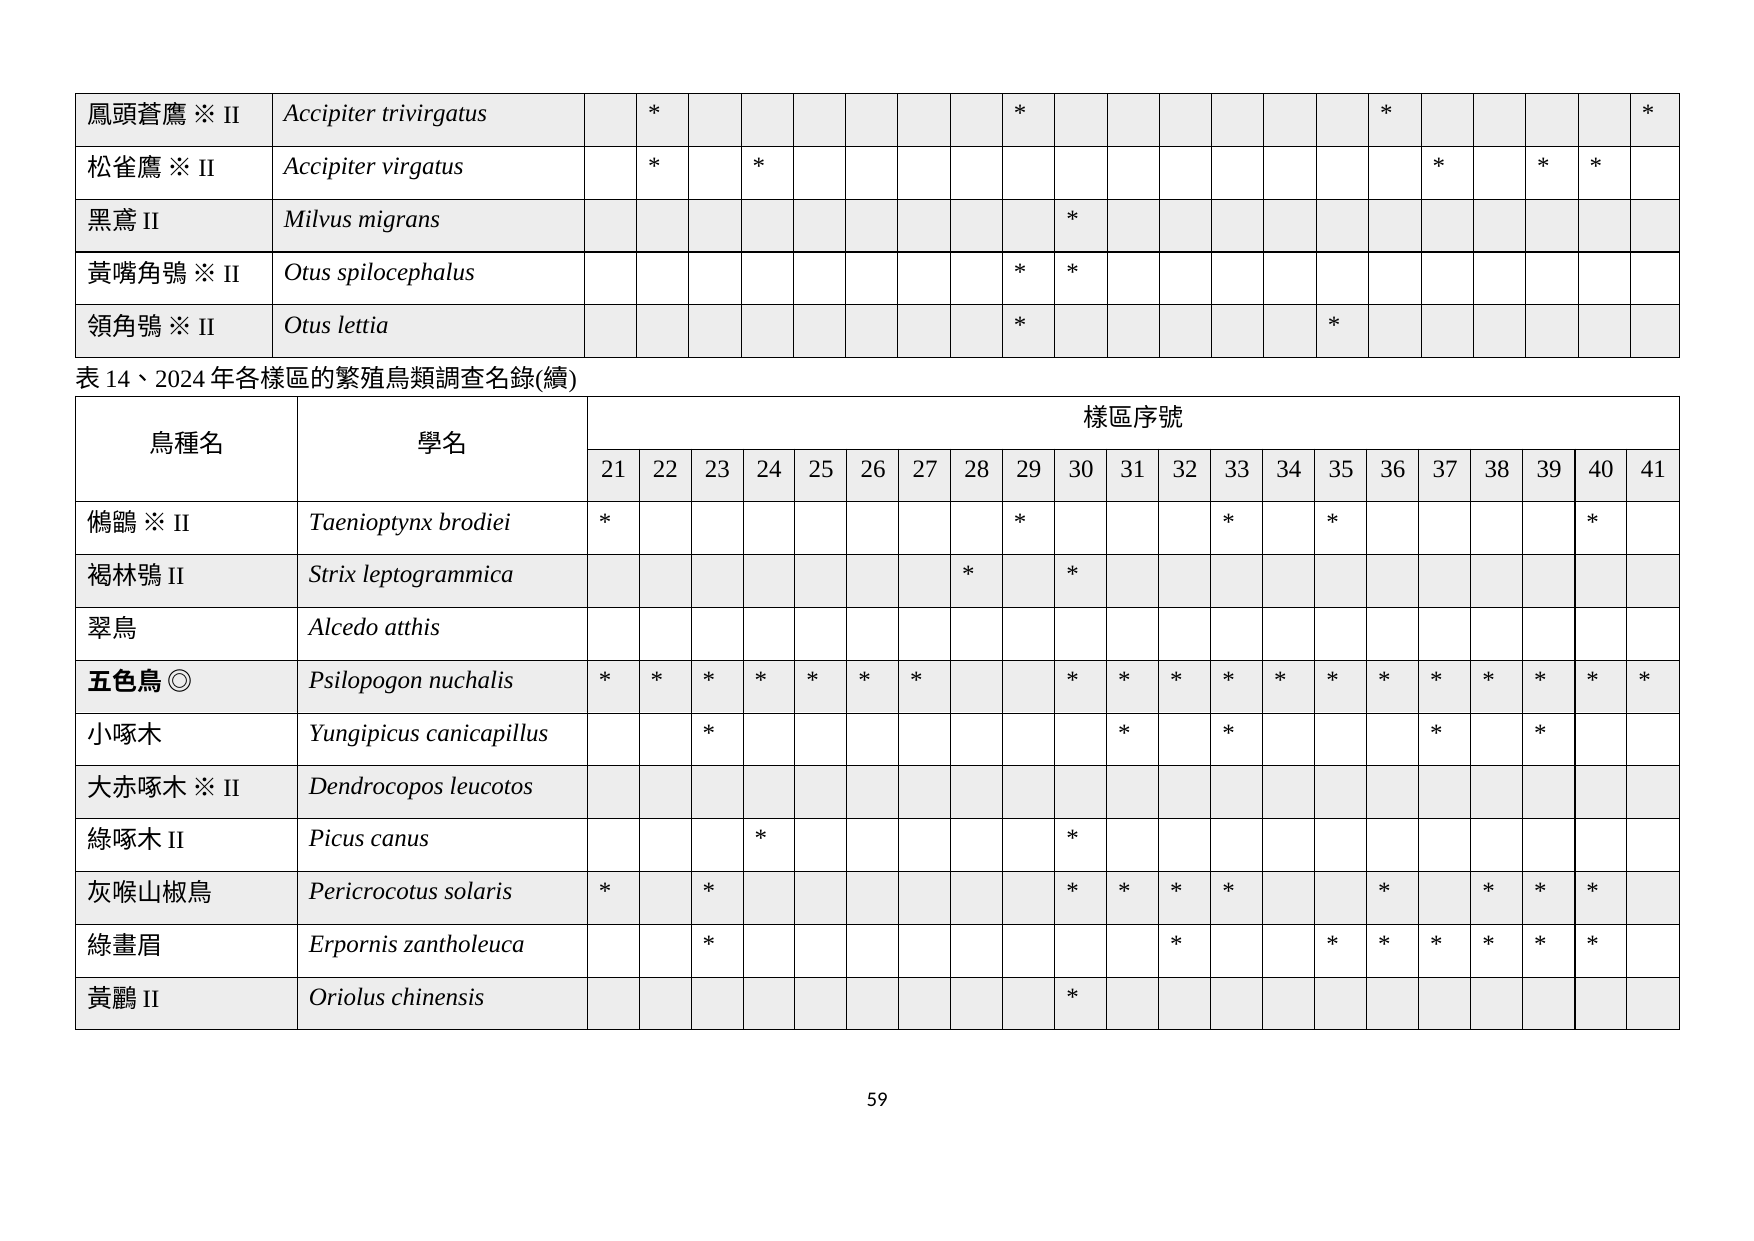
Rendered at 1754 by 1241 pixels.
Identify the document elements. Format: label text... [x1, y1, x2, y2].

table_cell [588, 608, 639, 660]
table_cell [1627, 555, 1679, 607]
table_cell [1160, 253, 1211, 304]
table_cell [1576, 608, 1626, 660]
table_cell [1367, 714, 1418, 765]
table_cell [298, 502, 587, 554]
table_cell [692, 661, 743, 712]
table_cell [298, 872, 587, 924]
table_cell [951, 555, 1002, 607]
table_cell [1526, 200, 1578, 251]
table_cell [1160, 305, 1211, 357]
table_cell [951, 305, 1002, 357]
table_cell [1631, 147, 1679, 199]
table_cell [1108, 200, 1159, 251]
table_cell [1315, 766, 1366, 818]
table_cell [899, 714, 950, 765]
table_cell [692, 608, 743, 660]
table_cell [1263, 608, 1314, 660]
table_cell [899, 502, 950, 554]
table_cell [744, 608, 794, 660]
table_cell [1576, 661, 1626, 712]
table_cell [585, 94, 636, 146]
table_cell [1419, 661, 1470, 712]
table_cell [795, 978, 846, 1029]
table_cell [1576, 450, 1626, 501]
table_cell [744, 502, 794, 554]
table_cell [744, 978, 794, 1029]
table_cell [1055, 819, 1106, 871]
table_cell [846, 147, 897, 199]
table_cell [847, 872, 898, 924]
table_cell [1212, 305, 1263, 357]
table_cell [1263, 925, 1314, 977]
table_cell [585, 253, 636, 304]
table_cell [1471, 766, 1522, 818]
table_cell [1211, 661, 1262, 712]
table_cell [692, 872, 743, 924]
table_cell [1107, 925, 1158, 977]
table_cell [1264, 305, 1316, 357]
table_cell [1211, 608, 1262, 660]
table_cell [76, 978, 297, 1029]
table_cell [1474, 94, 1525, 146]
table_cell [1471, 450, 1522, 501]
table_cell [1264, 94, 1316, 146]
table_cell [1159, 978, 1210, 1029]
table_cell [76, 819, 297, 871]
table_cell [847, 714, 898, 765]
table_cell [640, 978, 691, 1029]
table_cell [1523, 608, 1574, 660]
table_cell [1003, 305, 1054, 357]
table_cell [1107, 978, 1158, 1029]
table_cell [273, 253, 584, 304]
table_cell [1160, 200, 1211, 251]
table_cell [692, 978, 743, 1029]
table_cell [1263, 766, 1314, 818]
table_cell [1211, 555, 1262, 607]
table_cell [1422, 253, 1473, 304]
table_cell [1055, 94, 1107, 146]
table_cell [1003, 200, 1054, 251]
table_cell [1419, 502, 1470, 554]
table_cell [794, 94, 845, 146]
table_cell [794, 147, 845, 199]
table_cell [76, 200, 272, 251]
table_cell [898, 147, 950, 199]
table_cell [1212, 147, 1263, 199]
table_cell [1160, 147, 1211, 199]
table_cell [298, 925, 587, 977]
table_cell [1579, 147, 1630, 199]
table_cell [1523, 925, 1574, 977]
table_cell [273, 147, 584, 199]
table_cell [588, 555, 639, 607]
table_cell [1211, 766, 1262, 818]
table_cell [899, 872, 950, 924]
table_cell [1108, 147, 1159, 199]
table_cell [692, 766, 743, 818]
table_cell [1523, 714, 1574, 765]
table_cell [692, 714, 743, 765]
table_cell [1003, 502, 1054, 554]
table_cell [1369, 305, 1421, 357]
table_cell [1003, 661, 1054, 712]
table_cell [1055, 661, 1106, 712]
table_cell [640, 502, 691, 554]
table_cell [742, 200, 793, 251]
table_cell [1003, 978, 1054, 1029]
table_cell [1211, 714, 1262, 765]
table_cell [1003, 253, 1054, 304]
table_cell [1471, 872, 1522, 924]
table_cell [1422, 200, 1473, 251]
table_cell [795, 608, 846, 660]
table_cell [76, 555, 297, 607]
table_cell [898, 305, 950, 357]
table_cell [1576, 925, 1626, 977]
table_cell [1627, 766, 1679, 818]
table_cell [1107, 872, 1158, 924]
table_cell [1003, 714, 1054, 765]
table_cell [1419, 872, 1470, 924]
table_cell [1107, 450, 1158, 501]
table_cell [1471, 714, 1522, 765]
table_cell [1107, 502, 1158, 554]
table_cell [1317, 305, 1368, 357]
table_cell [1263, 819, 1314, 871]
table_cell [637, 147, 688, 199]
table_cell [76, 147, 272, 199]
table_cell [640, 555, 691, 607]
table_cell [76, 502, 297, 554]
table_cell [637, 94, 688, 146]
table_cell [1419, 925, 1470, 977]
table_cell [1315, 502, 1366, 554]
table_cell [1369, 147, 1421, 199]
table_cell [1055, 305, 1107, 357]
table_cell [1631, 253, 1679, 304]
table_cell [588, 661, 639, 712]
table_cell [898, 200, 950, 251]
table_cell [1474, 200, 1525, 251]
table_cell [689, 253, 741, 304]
text 表14、2024年各樣區的繁殖鳥類調查名錄(續) [75, 358, 1679, 396]
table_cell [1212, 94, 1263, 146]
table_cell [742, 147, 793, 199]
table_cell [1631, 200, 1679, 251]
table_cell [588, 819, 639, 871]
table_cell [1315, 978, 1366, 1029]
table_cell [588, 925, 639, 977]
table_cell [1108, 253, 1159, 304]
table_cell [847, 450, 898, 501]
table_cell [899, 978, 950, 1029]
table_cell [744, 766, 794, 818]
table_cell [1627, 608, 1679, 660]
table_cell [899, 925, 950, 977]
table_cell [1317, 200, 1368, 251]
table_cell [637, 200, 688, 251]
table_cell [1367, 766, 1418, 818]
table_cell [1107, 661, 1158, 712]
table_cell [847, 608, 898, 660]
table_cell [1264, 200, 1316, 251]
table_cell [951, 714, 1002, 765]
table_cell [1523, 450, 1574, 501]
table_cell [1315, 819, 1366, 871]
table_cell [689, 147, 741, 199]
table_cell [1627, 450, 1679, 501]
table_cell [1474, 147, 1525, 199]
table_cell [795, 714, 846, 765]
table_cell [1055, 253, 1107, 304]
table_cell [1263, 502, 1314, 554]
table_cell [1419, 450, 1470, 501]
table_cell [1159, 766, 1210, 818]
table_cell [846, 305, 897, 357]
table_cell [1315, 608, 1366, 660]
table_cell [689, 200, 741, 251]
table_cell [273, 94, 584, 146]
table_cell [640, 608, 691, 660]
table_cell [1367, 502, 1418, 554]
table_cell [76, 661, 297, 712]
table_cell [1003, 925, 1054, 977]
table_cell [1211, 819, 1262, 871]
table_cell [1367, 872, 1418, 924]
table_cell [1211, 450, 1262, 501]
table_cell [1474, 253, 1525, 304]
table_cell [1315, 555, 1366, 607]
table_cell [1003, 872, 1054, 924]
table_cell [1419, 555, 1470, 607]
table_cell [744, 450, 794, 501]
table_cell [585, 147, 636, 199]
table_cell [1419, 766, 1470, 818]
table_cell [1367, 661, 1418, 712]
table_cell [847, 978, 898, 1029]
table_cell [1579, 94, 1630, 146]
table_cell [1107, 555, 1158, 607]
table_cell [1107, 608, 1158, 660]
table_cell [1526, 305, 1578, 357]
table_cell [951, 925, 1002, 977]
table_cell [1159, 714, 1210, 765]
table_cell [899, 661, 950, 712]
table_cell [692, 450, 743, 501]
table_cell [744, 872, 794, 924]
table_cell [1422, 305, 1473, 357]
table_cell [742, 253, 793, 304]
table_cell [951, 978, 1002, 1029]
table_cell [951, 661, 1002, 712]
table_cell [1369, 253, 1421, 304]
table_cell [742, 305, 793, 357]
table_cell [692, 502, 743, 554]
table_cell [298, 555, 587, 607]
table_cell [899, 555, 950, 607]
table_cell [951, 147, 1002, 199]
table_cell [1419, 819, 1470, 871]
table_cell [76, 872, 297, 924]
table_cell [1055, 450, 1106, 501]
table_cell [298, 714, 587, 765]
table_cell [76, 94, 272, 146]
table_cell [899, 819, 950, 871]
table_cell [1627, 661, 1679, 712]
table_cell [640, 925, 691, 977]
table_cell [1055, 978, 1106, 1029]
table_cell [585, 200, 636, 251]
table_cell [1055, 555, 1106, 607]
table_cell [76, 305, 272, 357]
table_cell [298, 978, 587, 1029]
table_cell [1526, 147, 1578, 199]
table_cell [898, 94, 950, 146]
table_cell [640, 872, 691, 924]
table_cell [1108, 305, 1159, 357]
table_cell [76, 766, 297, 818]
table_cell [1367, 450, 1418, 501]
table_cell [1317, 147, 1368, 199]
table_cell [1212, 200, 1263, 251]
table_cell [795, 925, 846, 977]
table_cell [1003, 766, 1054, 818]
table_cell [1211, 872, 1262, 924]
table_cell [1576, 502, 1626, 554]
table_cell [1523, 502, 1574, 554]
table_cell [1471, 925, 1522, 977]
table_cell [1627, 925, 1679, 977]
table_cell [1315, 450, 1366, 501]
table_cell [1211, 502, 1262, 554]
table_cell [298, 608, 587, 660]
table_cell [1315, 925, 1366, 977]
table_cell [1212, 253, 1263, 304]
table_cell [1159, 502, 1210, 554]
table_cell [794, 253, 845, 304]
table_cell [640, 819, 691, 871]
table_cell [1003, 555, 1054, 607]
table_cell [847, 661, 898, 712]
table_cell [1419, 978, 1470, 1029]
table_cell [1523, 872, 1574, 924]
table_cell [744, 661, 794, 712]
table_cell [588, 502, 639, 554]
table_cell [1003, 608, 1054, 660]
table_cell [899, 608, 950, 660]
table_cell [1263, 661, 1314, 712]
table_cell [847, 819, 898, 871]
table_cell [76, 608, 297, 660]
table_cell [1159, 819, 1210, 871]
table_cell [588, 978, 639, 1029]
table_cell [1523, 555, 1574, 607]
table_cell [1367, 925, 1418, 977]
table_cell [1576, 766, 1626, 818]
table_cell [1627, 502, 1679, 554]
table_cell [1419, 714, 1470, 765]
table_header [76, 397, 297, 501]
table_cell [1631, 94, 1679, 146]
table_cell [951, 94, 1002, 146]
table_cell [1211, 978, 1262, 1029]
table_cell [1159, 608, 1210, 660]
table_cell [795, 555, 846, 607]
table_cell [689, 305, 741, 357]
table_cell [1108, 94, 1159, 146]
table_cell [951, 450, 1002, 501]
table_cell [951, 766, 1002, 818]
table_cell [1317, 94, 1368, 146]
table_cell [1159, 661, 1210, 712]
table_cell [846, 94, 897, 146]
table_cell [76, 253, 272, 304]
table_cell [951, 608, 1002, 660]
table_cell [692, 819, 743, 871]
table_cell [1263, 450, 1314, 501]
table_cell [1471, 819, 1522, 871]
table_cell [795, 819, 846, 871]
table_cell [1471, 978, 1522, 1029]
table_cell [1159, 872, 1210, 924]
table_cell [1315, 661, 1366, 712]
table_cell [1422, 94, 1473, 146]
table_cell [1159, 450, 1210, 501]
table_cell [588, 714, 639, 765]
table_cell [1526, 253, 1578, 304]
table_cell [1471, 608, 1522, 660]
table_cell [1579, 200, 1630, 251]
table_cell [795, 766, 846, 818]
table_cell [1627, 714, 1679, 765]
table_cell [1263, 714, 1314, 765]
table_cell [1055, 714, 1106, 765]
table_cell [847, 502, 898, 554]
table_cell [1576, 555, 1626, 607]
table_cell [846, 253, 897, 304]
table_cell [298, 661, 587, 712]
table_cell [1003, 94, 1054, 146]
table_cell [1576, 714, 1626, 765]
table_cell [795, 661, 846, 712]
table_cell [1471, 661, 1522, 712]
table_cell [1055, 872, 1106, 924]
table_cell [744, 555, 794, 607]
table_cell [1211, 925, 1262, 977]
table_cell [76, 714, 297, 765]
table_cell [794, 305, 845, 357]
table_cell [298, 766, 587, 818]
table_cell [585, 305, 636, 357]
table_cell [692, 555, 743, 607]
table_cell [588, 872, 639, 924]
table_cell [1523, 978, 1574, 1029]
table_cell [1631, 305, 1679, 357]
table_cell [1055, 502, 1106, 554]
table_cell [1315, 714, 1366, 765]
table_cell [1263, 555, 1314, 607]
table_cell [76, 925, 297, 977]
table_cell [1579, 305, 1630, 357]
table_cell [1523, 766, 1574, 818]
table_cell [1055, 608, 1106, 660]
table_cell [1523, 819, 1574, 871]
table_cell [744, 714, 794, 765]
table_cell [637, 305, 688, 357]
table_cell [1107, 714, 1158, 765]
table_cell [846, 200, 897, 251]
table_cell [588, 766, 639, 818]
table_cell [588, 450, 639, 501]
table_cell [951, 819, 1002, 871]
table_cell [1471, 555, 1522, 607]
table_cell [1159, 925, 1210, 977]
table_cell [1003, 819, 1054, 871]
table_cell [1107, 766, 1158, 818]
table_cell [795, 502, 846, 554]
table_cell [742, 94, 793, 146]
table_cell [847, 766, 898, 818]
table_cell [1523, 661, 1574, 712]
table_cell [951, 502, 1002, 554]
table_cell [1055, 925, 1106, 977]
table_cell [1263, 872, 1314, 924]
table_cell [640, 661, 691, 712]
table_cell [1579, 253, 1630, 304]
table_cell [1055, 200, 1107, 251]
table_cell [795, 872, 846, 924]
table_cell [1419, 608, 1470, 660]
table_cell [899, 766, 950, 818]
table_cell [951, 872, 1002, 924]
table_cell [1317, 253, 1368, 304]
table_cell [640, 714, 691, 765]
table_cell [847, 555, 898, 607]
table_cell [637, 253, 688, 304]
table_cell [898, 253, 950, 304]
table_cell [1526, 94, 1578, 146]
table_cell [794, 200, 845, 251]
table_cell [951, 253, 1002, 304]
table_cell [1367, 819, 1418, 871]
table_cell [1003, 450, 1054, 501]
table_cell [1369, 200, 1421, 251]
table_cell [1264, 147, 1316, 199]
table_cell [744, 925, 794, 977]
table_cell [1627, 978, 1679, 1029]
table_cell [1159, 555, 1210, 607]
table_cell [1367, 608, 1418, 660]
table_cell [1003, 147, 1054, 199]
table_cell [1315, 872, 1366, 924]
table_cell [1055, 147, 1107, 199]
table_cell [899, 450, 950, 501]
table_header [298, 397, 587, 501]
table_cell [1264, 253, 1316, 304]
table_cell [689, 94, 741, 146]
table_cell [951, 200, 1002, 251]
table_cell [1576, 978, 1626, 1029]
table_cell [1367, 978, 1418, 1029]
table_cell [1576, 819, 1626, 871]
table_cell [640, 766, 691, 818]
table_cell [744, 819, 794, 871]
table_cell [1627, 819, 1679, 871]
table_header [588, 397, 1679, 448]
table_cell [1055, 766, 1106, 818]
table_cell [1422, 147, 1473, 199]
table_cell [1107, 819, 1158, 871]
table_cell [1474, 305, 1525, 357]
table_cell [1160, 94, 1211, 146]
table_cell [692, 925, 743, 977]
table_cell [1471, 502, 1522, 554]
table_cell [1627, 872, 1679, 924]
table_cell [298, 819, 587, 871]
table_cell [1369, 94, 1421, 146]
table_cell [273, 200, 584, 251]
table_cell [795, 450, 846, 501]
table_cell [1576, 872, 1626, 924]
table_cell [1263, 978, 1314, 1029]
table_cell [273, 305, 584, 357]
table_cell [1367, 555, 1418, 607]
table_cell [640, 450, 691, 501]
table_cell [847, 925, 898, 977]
